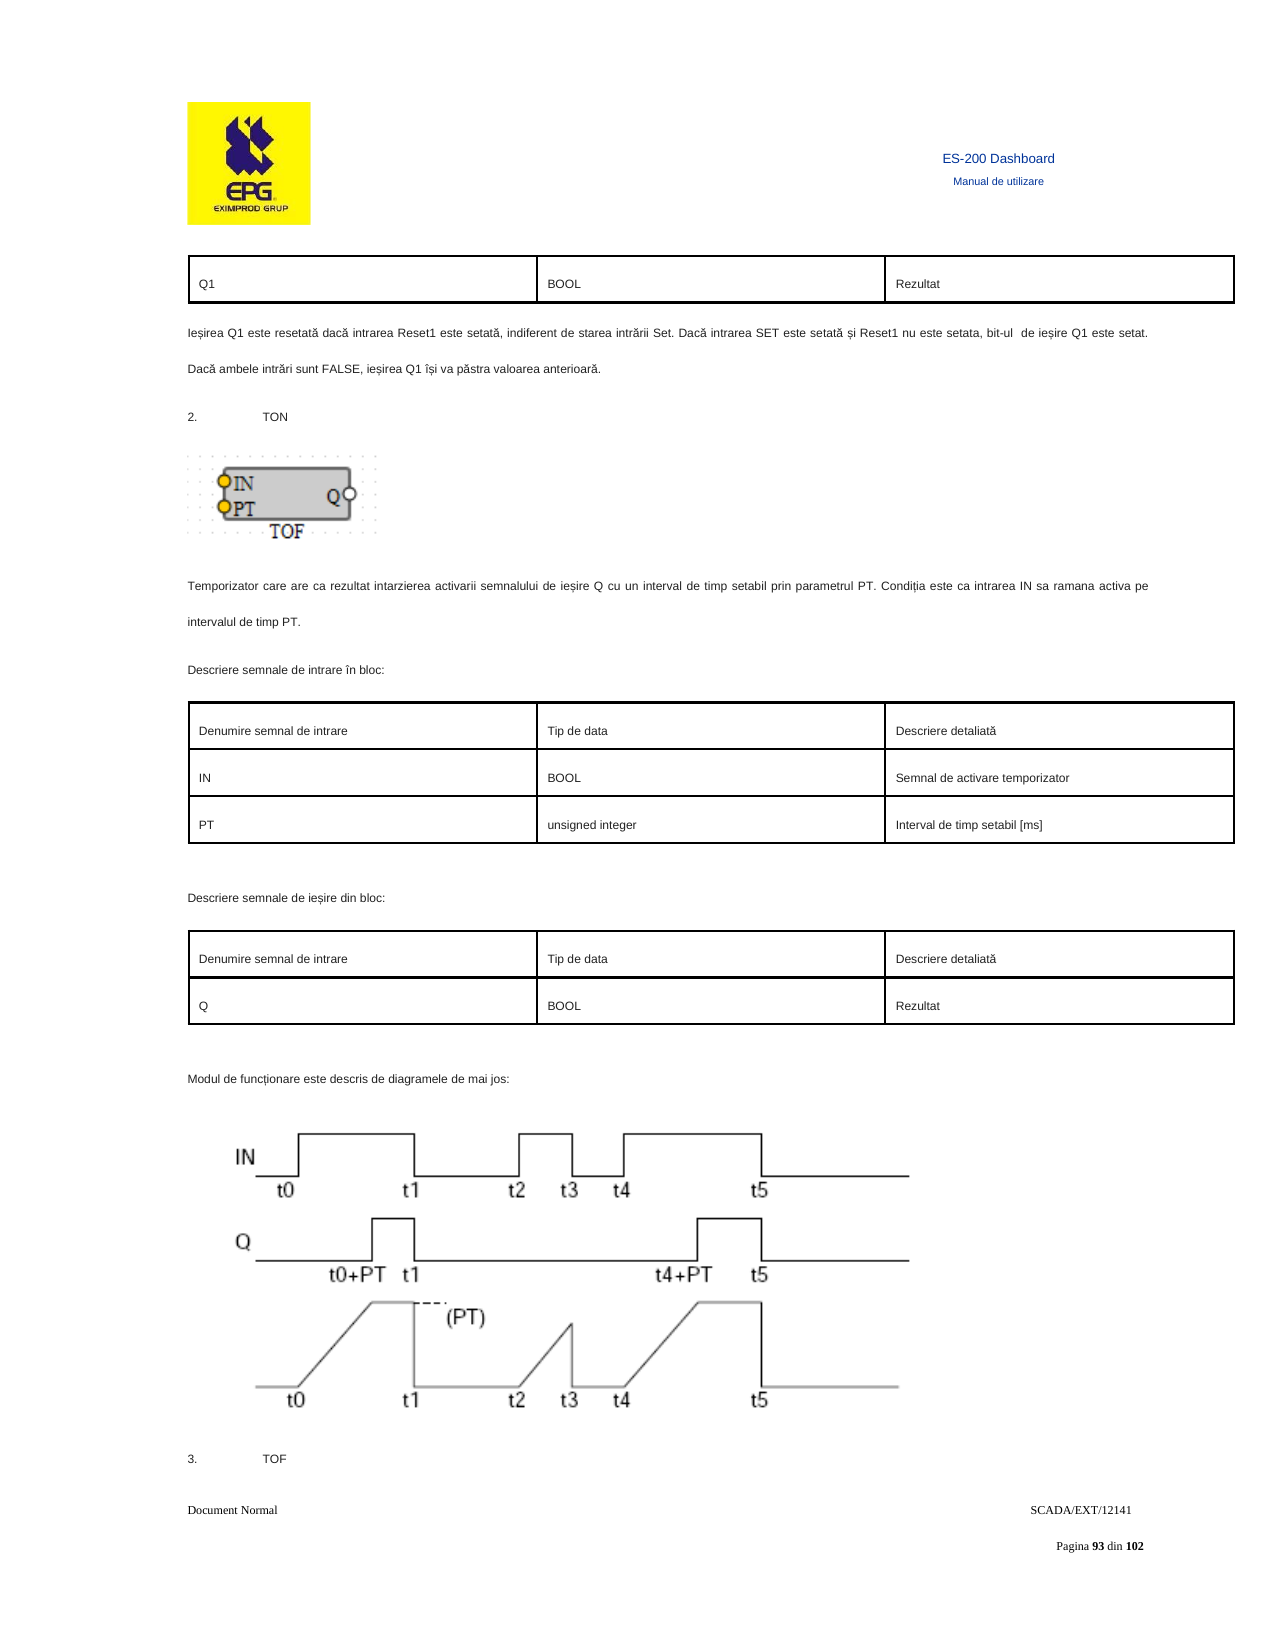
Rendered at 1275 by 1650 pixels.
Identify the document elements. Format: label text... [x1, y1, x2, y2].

table_header Tip de data [538, 932, 884, 976]
list TOF [187, 1442, 1152, 1466]
table_cell Interval de timp setabil [ms] [886, 797, 1233, 842]
table_cell Semnal de activare temporizator [886, 750, 1233, 795]
table_cell BOOL [538, 257, 884, 301]
table_cell BOOL [538, 750, 884, 795]
table_header Denumire semnal de intrare [190, 704, 536, 748]
table_cell BOOL [538, 979, 884, 1023]
list TON [187, 400, 1152, 424]
text Descriere semnale de intrare în bloc: [187, 653, 1152, 677]
table_cell Rezultat [886, 979, 1233, 1023]
table_cell Q [190, 979, 536, 1023]
table_header Tip de data [538, 704, 884, 748]
table_cell IN [190, 750, 536, 795]
table_cell unsigned integer [538, 797, 884, 842]
table_header Denumire semnal de intrare [190, 932, 536, 976]
table_header Descriere detaliată [886, 704, 1233, 748]
text Descriere semnale de ieșire din bloc: [187, 881, 1152, 905]
table_cell Q1 [190, 257, 536, 301]
text Temporizator care are ca rezultat intarzierea activarii semnalului de ieșire Q cu un interval de timp setabil prin parametrul PT. Condiția este ca intrarea IN sa ramana activa pe intervalul de timp PT. [187, 569, 1152, 628]
text Ieșirea Q1 este resetată dacă intrarea Reset1 este setată, indiferent de starea intrării Set. Dacă intrarea SET este setată și Reset1 nu este setata, bit-ul de ieșire Q1 este setat. Dacă ambele intrări sunt FALSE, ieșirea Q1 își va păstra valoarea anterioară. [187, 316, 1152, 376]
table_header Descriere detaliată [886, 932, 1233, 976]
table_cell PT [190, 797, 536, 842]
picture [187, 448, 378, 545]
picture [187, 1110, 933, 1417]
text Modul de funcționare este descris de diagramele de mai jos: [187, 1062, 1152, 1086]
table_cell Rezultat [886, 257, 1233, 301]
picture [187, 102, 311, 225]
